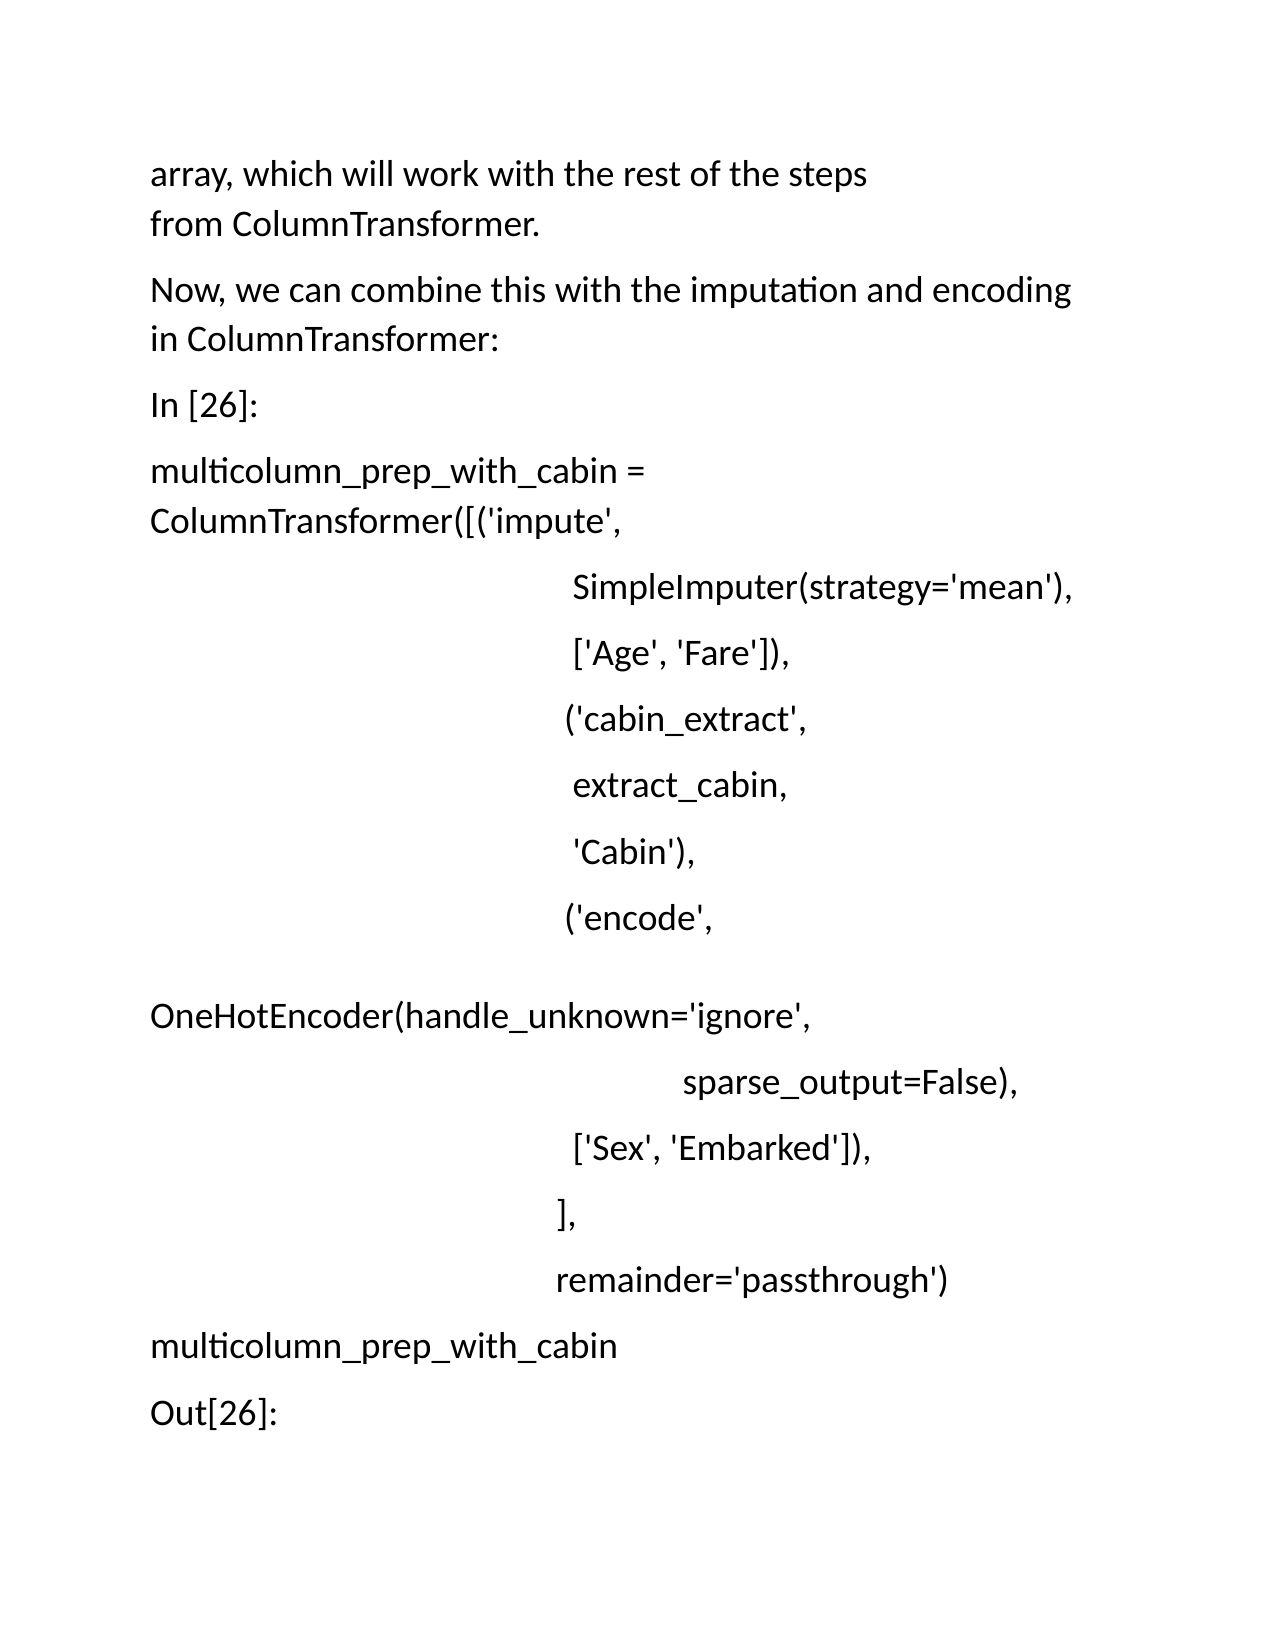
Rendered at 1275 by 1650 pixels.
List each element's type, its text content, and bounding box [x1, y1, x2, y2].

text remainder='passthrough') [150, 1256, 1125, 1302]
text ['Age', 'Fare']), [150, 629, 1125, 675]
text OneHotEncoder(handle_unknown='ignore', [150, 960, 1125, 1037]
text SimpleImputer(strategy='mean'), [150, 563, 1125, 609]
text multicolumn_prep_with_cabin [150, 1322, 1125, 1368]
text ['Sex', 'Embarked']), [150, 1124, 1125, 1170]
text multicolumn_prep_with_cabin = ColumnTransformer([('impute', [150, 447, 1125, 543]
text ], [150, 1190, 1125, 1236]
text In [26]: [150, 381, 1125, 427]
text 'Cabin'), [150, 828, 1125, 873]
text extract_cabin, [150, 761, 1125, 807]
text sparse_output=False), [150, 1058, 1125, 1103]
text Out[26]: [150, 1388, 1125, 1434]
text ('cabin_extract', [150, 695, 1125, 741]
text ('encode', [150, 894, 1125, 939]
text Now, we can combine this with the imputation and encoding in ColumnTransformer: [150, 266, 1125, 361]
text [150, 150, 1125, 245]
